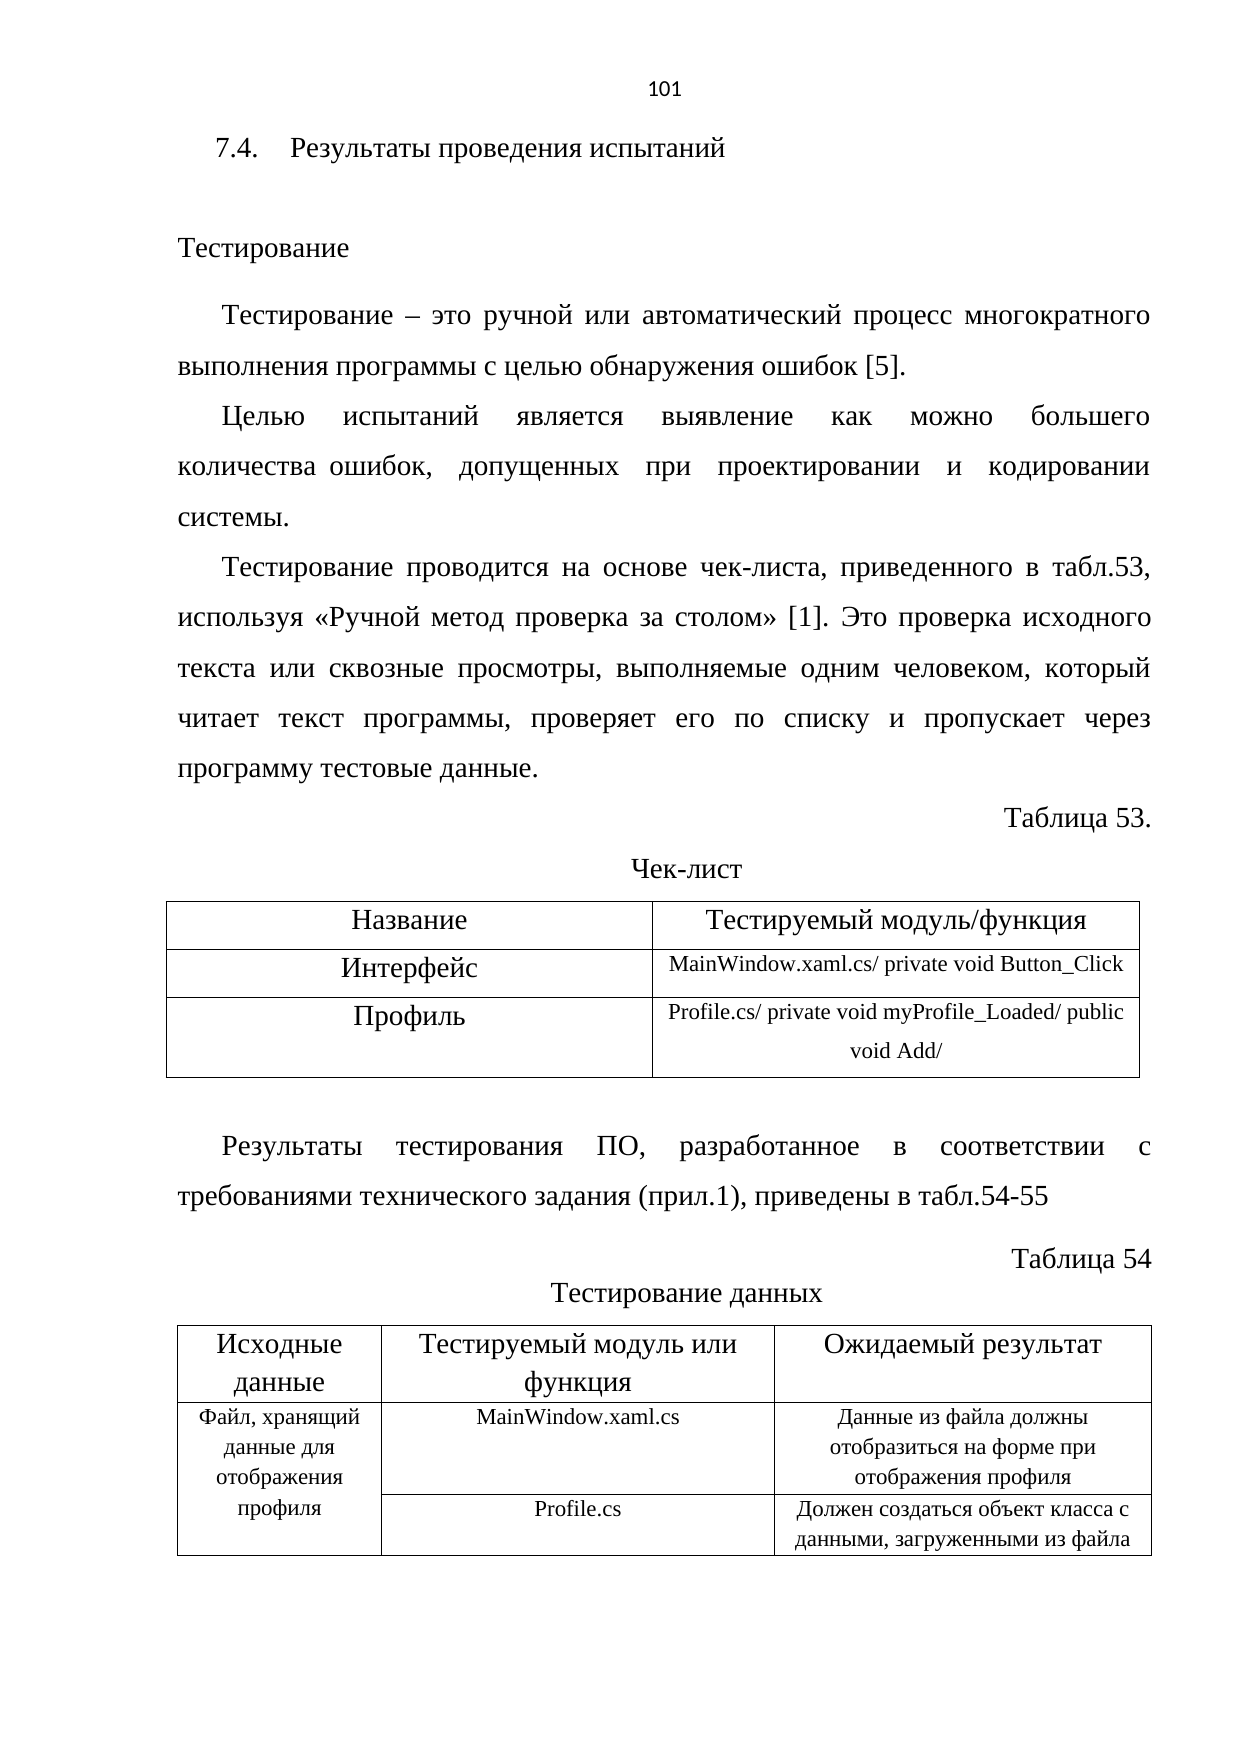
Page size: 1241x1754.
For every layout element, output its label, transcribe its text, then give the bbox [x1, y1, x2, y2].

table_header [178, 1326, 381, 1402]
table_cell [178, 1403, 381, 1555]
text Таблица 54 [177, 1241, 1152, 1275]
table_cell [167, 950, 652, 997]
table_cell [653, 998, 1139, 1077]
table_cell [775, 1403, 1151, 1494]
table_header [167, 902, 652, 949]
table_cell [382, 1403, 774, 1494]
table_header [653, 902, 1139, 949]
text Таблица 53. [177, 801, 1152, 834]
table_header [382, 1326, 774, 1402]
list Результаты проведения испытаний [215, 130, 1152, 163]
text Тестирование – это ручной или автоматический процесс многократного выполнения программы с целью обнаружения ошибок [5]. [177, 297, 1152, 381]
text Целью испытаний является выявление как можно большего количества ошибок, допущенных при проектировании и кодировании системы. [177, 398, 1152, 532]
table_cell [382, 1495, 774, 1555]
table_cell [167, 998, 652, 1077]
text Результаты тестирования ПО, разработанное в соответствии с требованиями технического задания (прил.1), приведены в табл.54-55 [177, 1128, 1152, 1212]
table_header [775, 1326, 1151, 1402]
text Тестирование данных [177, 1275, 1152, 1308]
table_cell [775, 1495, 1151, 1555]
text Чек-лист [177, 851, 1152, 884]
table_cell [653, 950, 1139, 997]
text Тестирование проводится на основе чек-листа, приведенного в табл.53, используя «Ручной метод проверка за столом» [1]. Это проверка исходного текста или сквозные просмотры, выполняемые одним человеком, который читает текст программы, проверяет его по списку и пропускает через программу тестовые данные. [177, 549, 1152, 784]
subtitle Тестирование [177, 230, 1152, 264]
